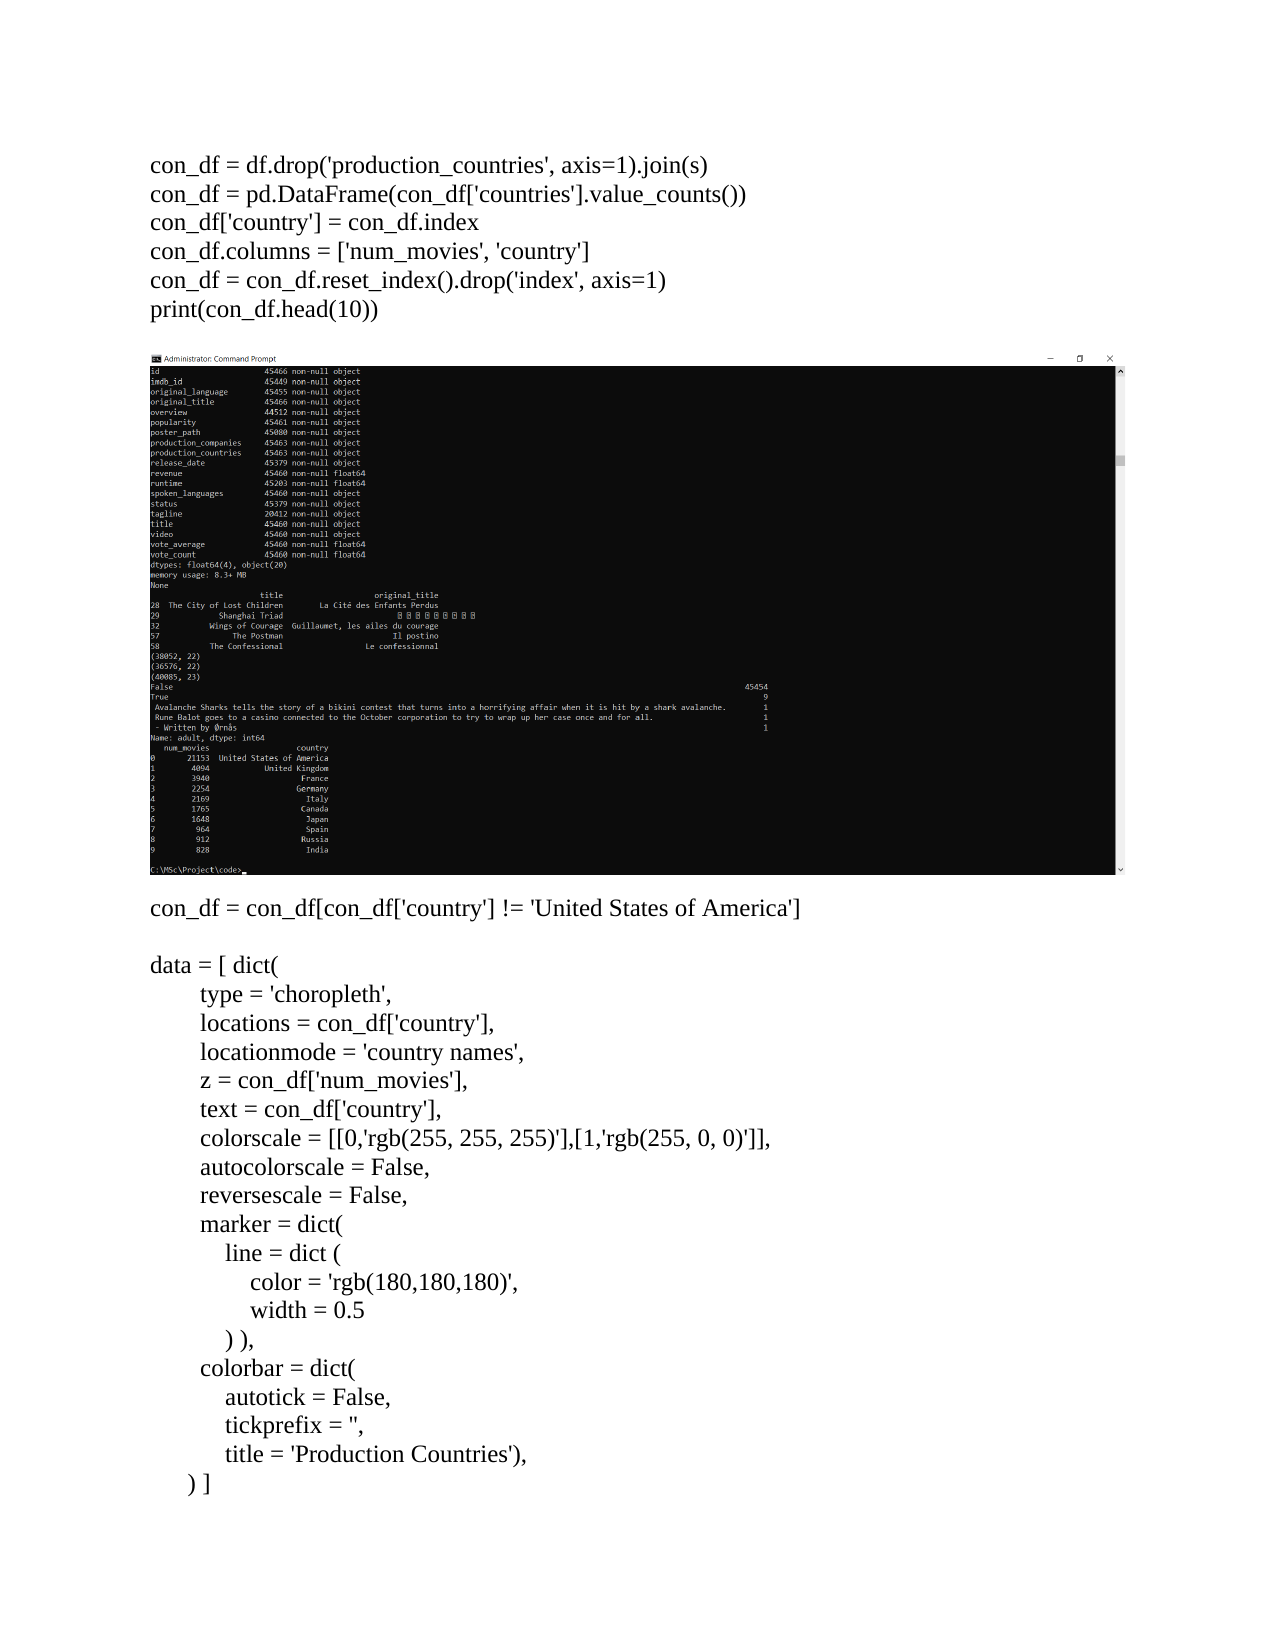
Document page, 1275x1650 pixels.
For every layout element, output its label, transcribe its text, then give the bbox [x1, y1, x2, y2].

text width = 0.5 [150, 1296, 1125, 1324]
text line = dict ( [150, 1238, 1125, 1267]
text con_df = con_df[con_df['country'] != 'United States of America'] [150, 893, 1125, 922]
text color = 'rgb(180,180,180)', [150, 1267, 1125, 1296]
text text = con_df['country'], [150, 1094, 1125, 1123]
text data = [ dict( [150, 951, 1125, 979]
text locationmode = 'country names', [150, 1037, 1125, 1066]
text con_df = con_df.reset_index().drop('index', axis=1) [150, 265, 1125, 294]
text con_df = df.drop('production_countries', axis=1).join(s) [150, 150, 1125, 179]
text con_df['country'] = con_df.index [150, 207, 1125, 236]
text con_df = pd.DataFrame(con_df['countries'].value_counts()) [150, 179, 1125, 207]
text ) ), [150, 1324, 1125, 1353]
text colorscale = [[0,'rgb(255, 255, 255)'],[1,'rgb(255, 0, 0)']], [150, 1123, 1125, 1152]
text reversescale = False, [150, 1181, 1125, 1209]
text z = con_df['num_movies'], [150, 1066, 1125, 1094]
text autocolorscale = False, [150, 1152, 1125, 1181]
text title = 'Production Countries'), [150, 1439, 1125, 1468]
picture [150, 351, 1125, 875]
text tickprefix = '', [150, 1411, 1125, 1439]
text ) ] [150, 1468, 1125, 1497]
text marker = dict( [150, 1209, 1125, 1238]
text locations = con_df['country'], [150, 1008, 1125, 1037]
text print(con_df.head(10)) [150, 294, 1125, 322]
text type = 'choropleth', [150, 979, 1125, 1008]
text autotick = False, [150, 1382, 1125, 1411]
text con_df.columns = ['num_movies', 'country'] [150, 236, 1125, 265]
text colorbar = dict( [150, 1353, 1125, 1382]
